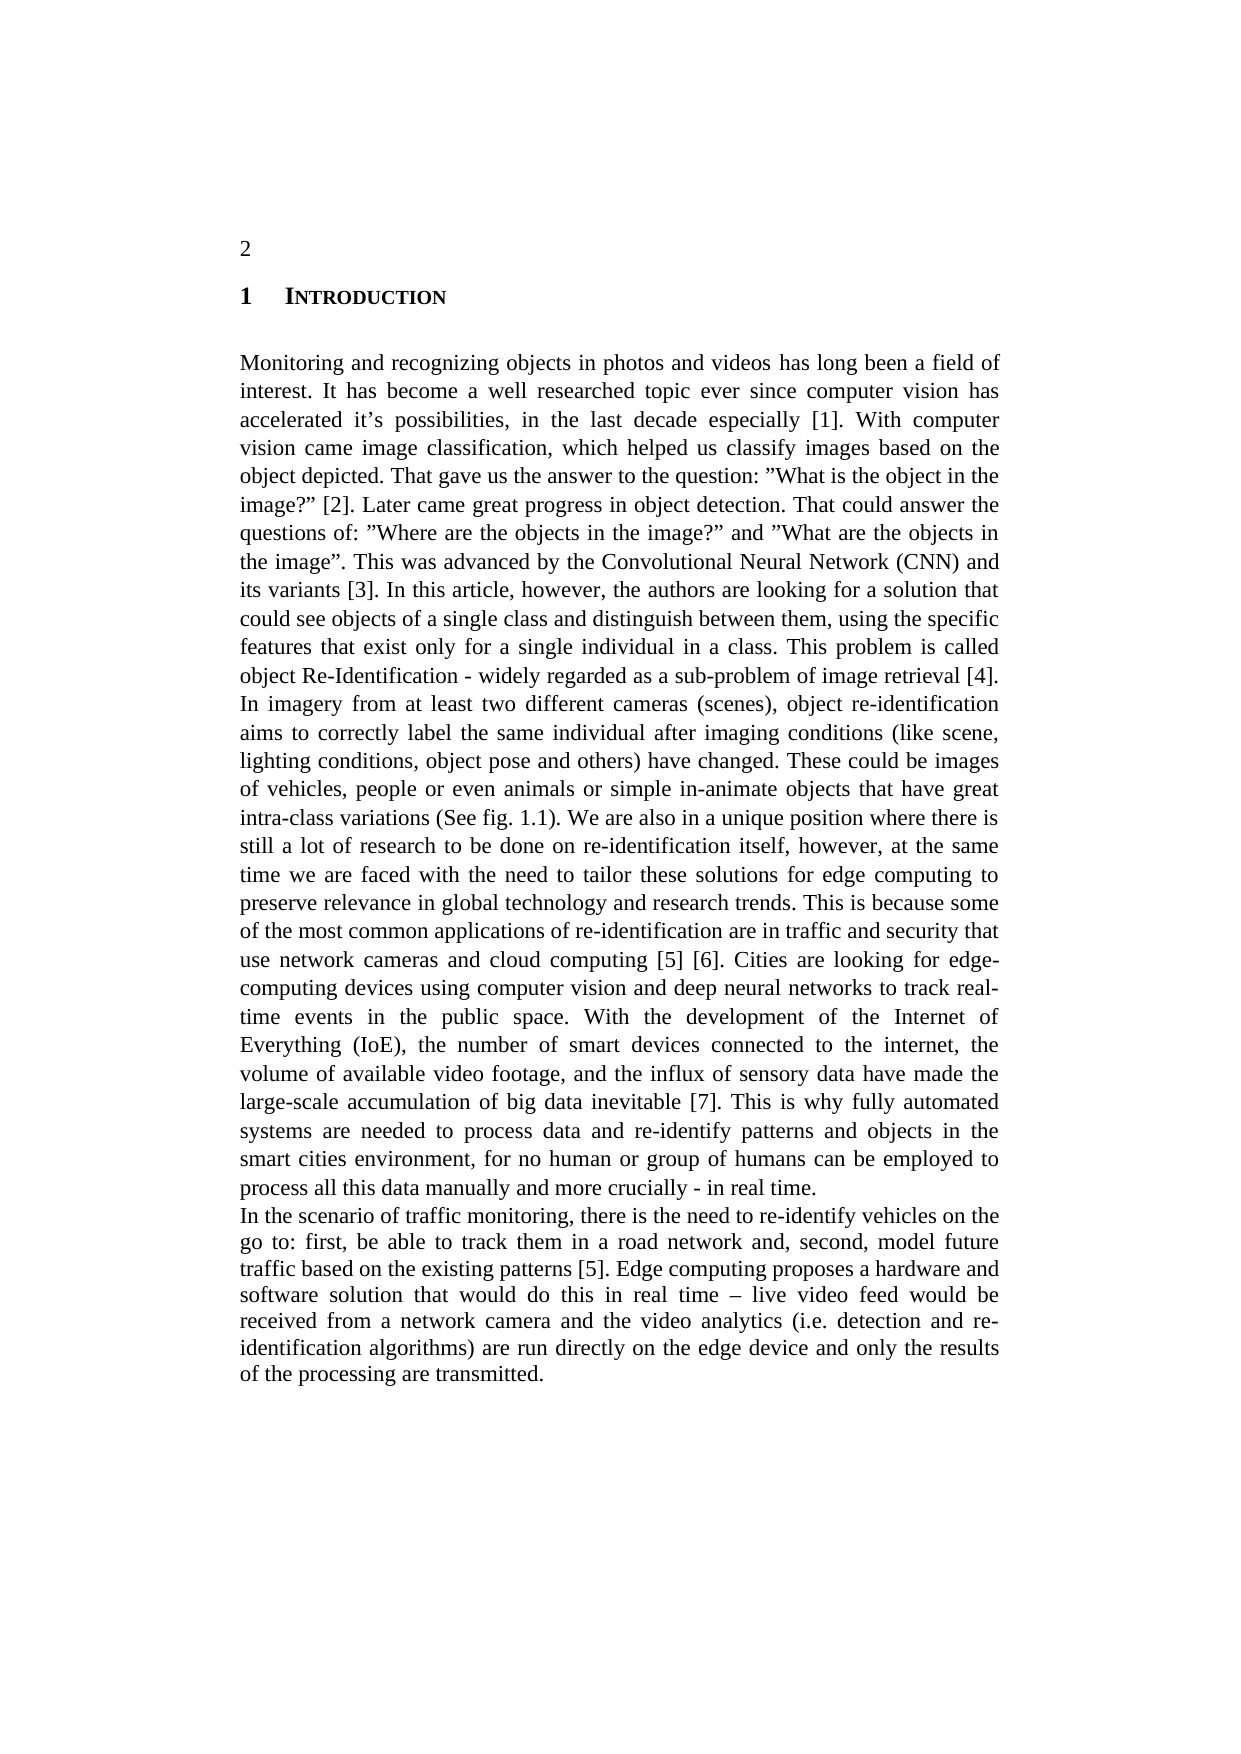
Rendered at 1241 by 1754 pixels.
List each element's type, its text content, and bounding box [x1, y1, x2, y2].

text In the scenario of traffic monitoring, there is the need to re-identify vehicles on the go to: first, be able to track them in a road network and, second, model future traffic based on the existing patterns [5]. Edge computing proposes a hardware and software solution that would do this in real time – live video feed would be received from a network camera and the video analytics (i.e. detection and re-identification algorithms) are run directly on the edge device and only the results of the processing are transmitted. [239, 1202, 1001, 1386]
subtitle Introduction [239, 281, 1001, 310]
text Monitoring and recognizing objects in photos and videos has long been a field of interest. It has become a well researched topic ever since computer vision has accelerated it’s possibilities, in the last decade especially [1]. With computer vision came image classification, which helped us classify images based on the object depicted. That gave us the answer to the question: ”What is the object in the image?” [2]. Later came great progress in object detection. That could answer the questions of: ”Where are the objects in the image?” and ”What are the objects in the image”. This was advanced by the Convolutional Neural Network (CNN) and its variants [3]. In this article, however, the authors are looking for a solution that could see objects of a single class and distinguish between them, using the specific features that exist only for a single individual in a class. This problem is called object Re-Identification - widely regarded as a sub-problem of image retrieval [4]. In imagery from at least two different cameras (scenes), object re-identification aims to correctly label the same individual after imaging conditions (like scene, lighting conditions, object pose and others) have changed. These could be images of vehicles, people or even animals or simple in-animate objects that have great intra-class variations (See fig. 1.1). We are also in a unique position where there is still a lot of research to be done on re-identification itself, however, at the same time we are faced with the need to tailor these solutions for edge computing to preserve relevance in global technology and research trends. This is because some of the most common applications of re-identification are in traffic and security that use network cameras and cloud computing [5] [6]. Cities are looking for edge-computing devices using computer vision and deep neural networks to track real-time events in the public space. With the development of the Internet of Everything (IoE), the number of smart devices connected to the internet, the volume of available video footage, and the influx of sensory data have made the large-scale accumulation of big data inevitable [7]. This is why fully automated systems are needed to process data and re-identify patterns and objects in the smart cities environment, for no human or group of humans can be employed to process all this data manually and more crucially - in real time. [239, 349, 1001, 1200]
